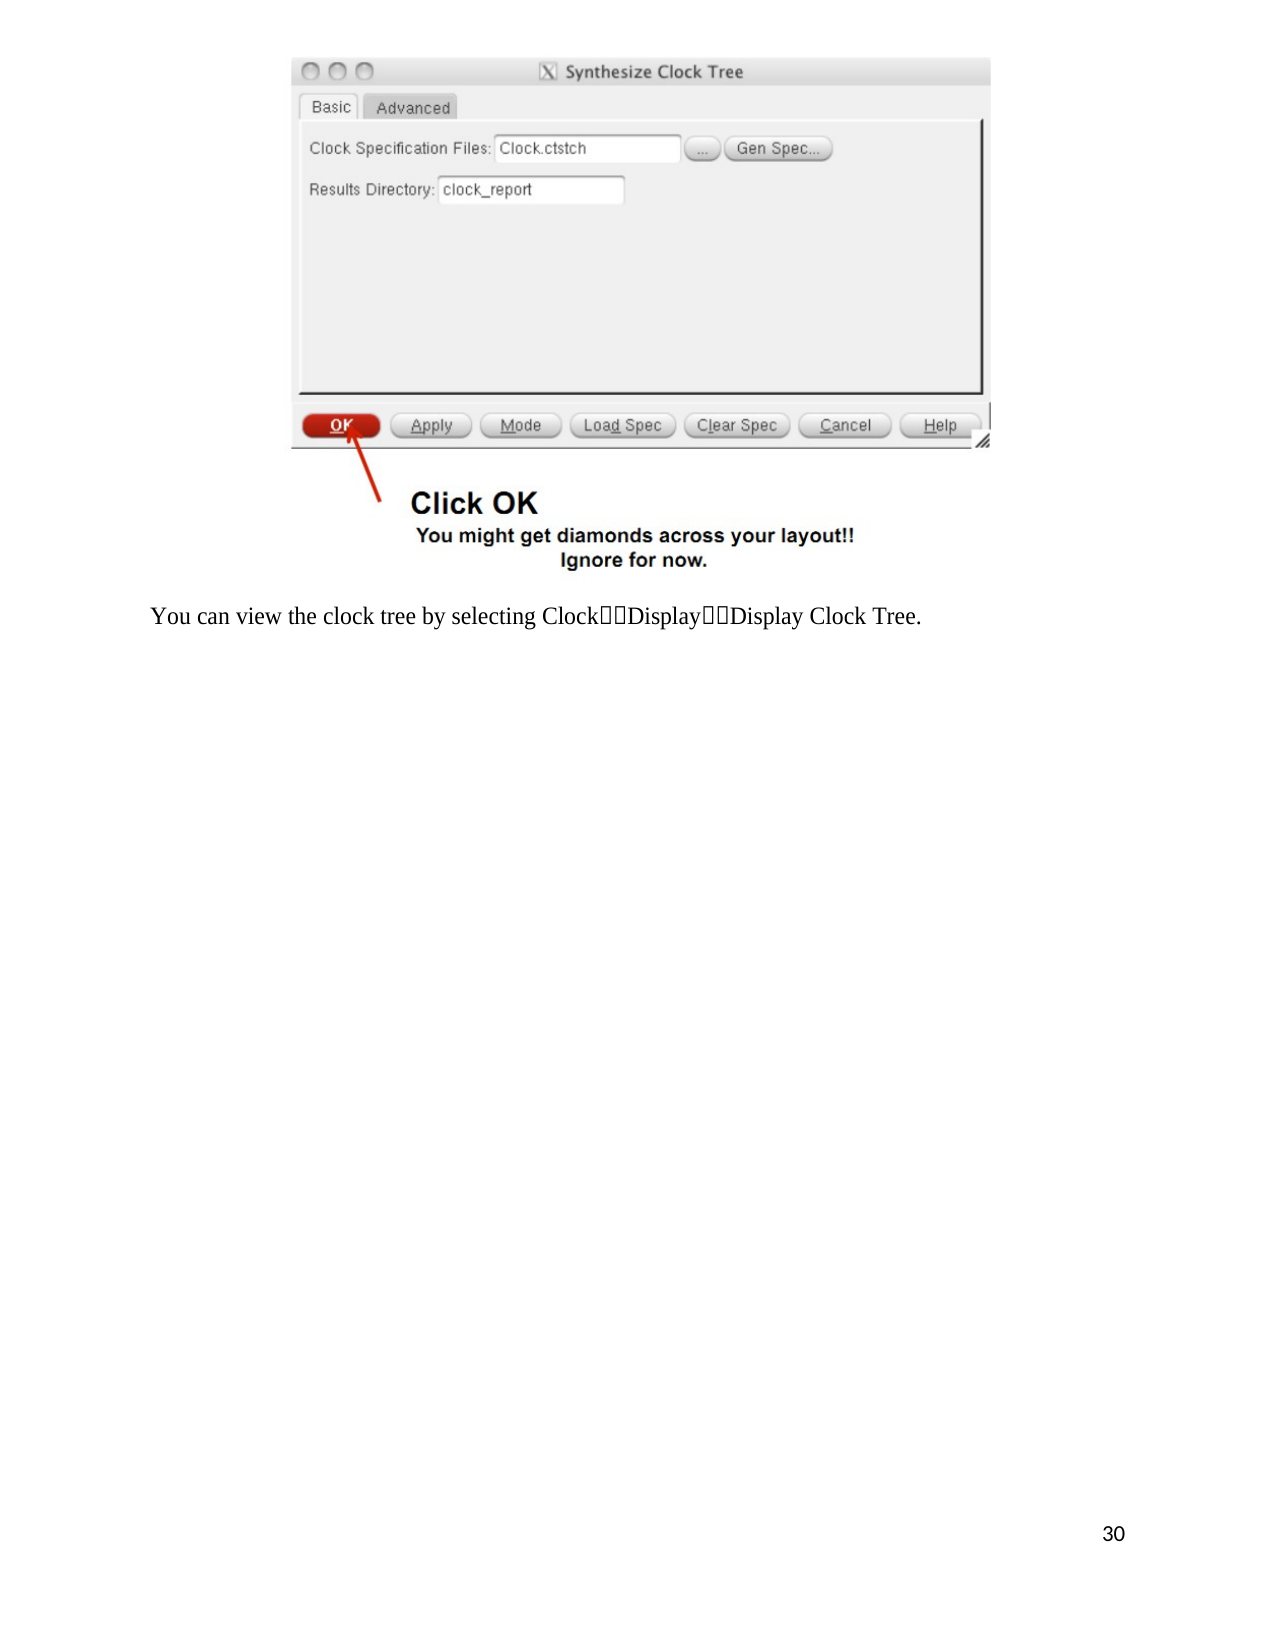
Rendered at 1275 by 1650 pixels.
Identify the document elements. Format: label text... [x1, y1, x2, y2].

text You can view the clock tree by selecting ClockDisplayDisplay Clock Tree. [150, 598, 1125, 632]
picture [268, 46, 1007, 582]
